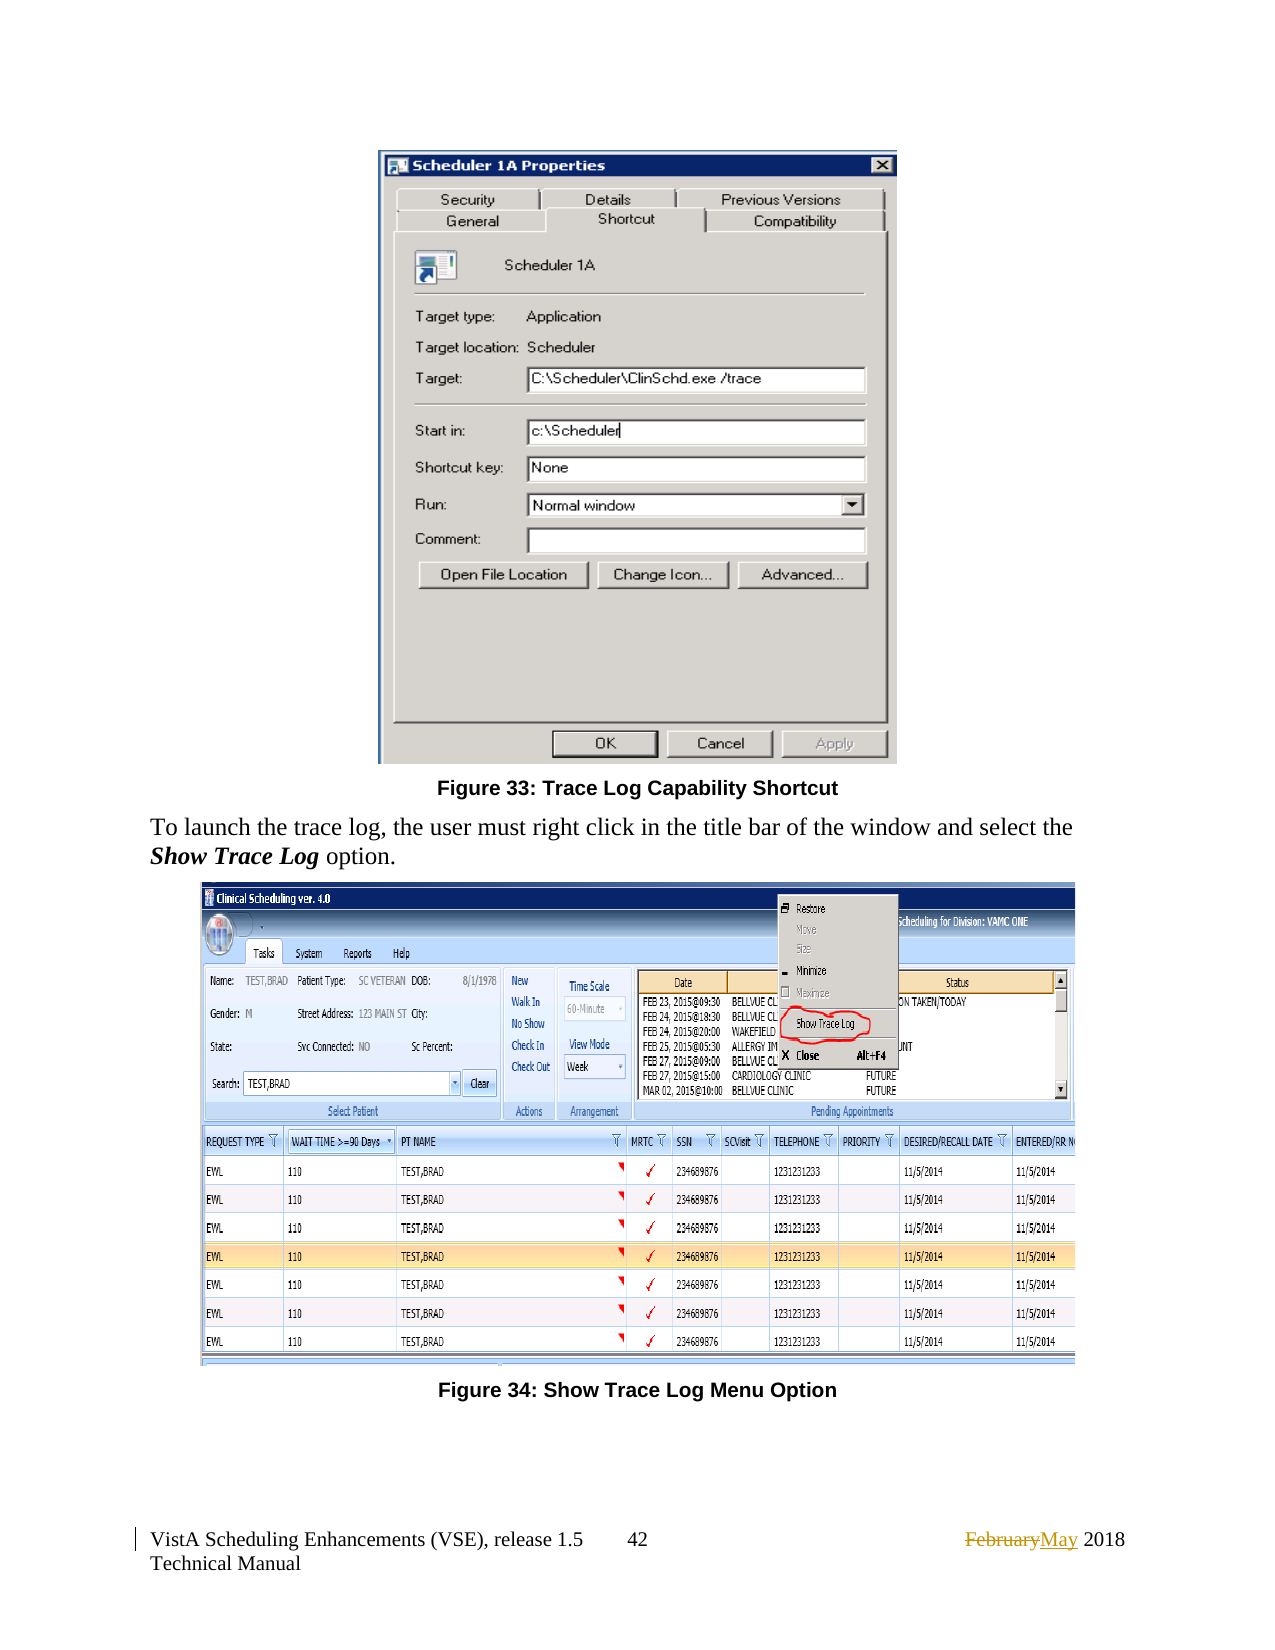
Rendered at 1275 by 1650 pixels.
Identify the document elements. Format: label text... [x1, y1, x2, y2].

picture [200, 882, 1075, 1366]
picture [378, 150, 897, 764]
text To launch the trace log, the user must right click in the title bar of the window and select the Show Trace Log option. [150, 812, 1125, 870]
